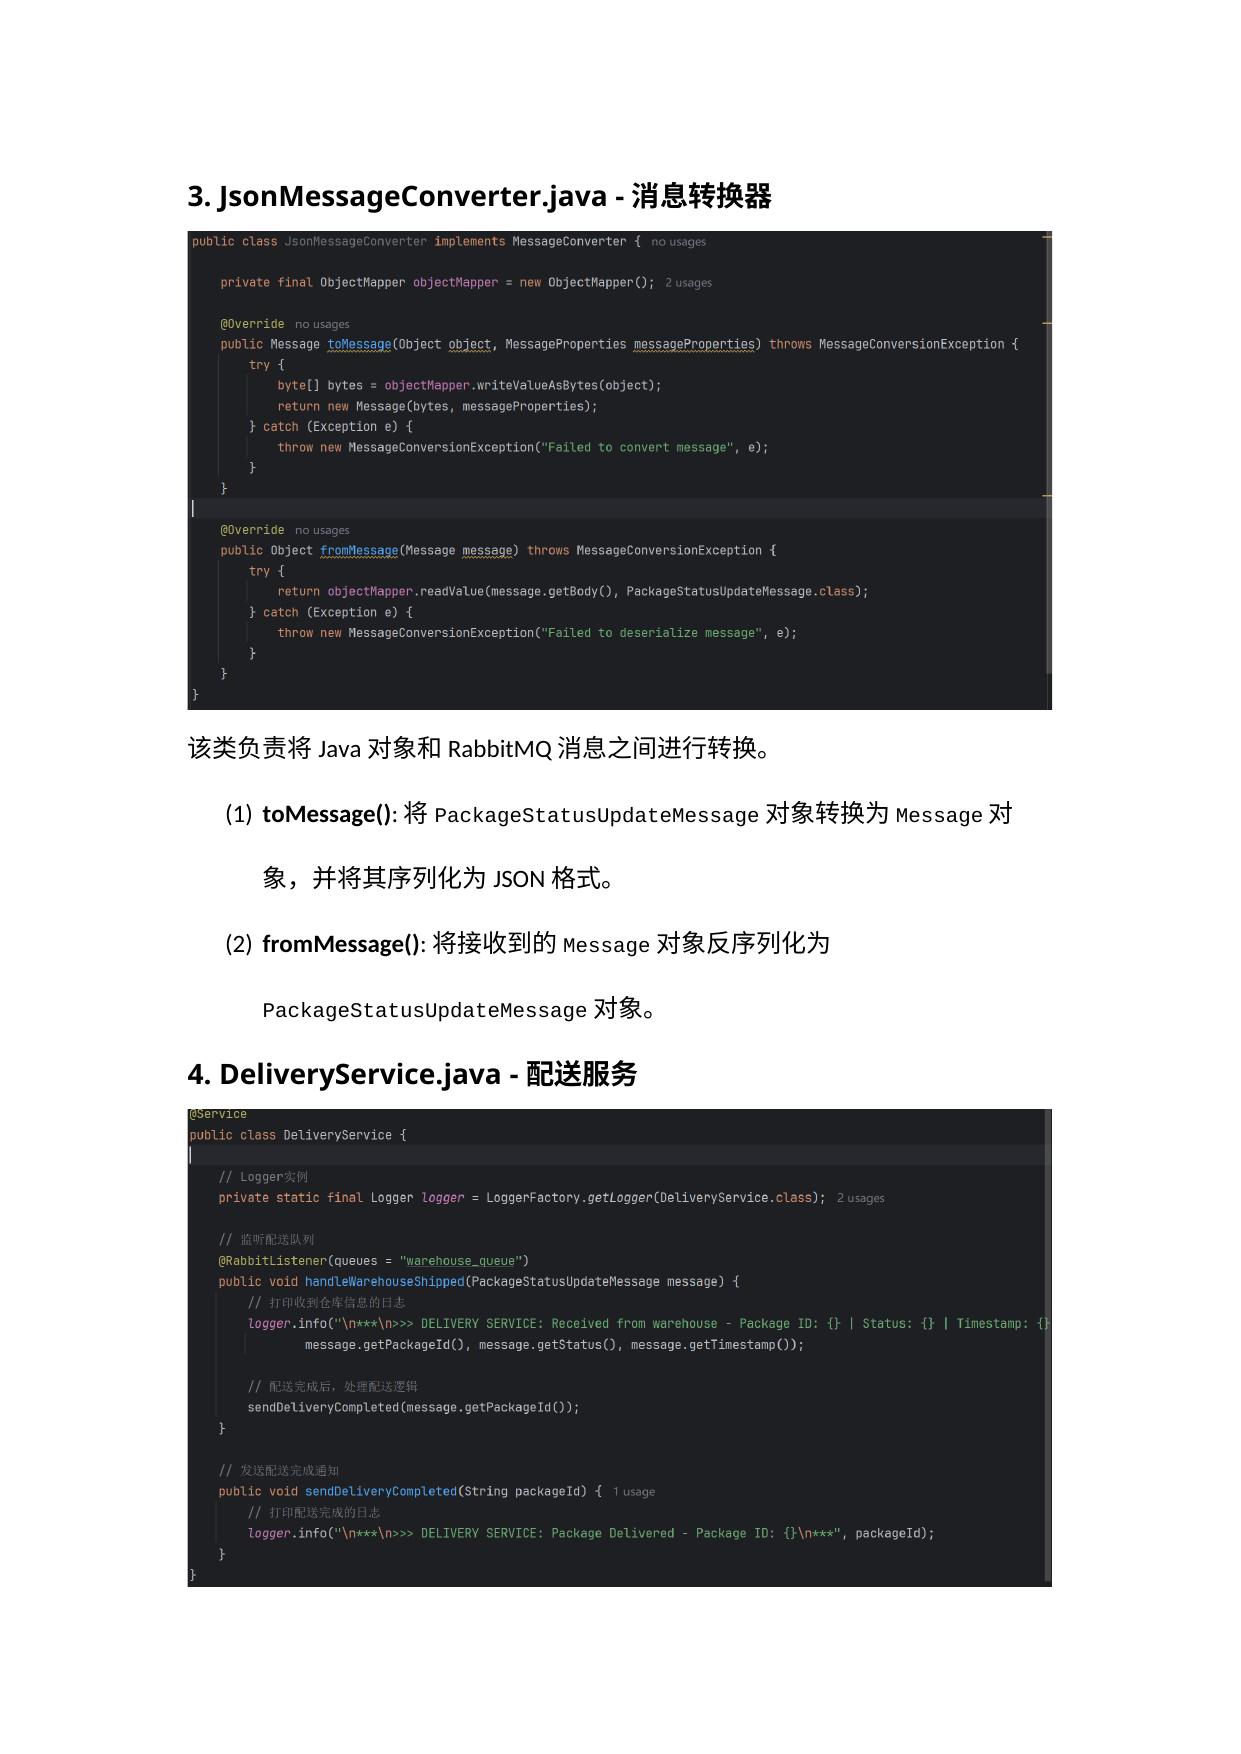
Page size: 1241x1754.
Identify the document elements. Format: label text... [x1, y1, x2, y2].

list toMessage(): 将 PackageStatusUpdateMessage 对象转换为 Message 对象，并将其序列化为 JSON 格式。 [225, 779, 1053, 909]
picture [187, 1109, 1052, 1587]
subtitle 3. JsonMessageConverter.java - 消息转换器 [187, 162, 1053, 231]
picture [187, 231, 1053, 710]
list fromMessage(): 将接收到的 Message 对象反序列化为 PackageStatusUpdateMessage 对象。 [225, 909, 1053, 1039]
text 该类负责将 Java 对象和 RabbitMQ 消息之间进行转换。 [187, 714, 1053, 779]
